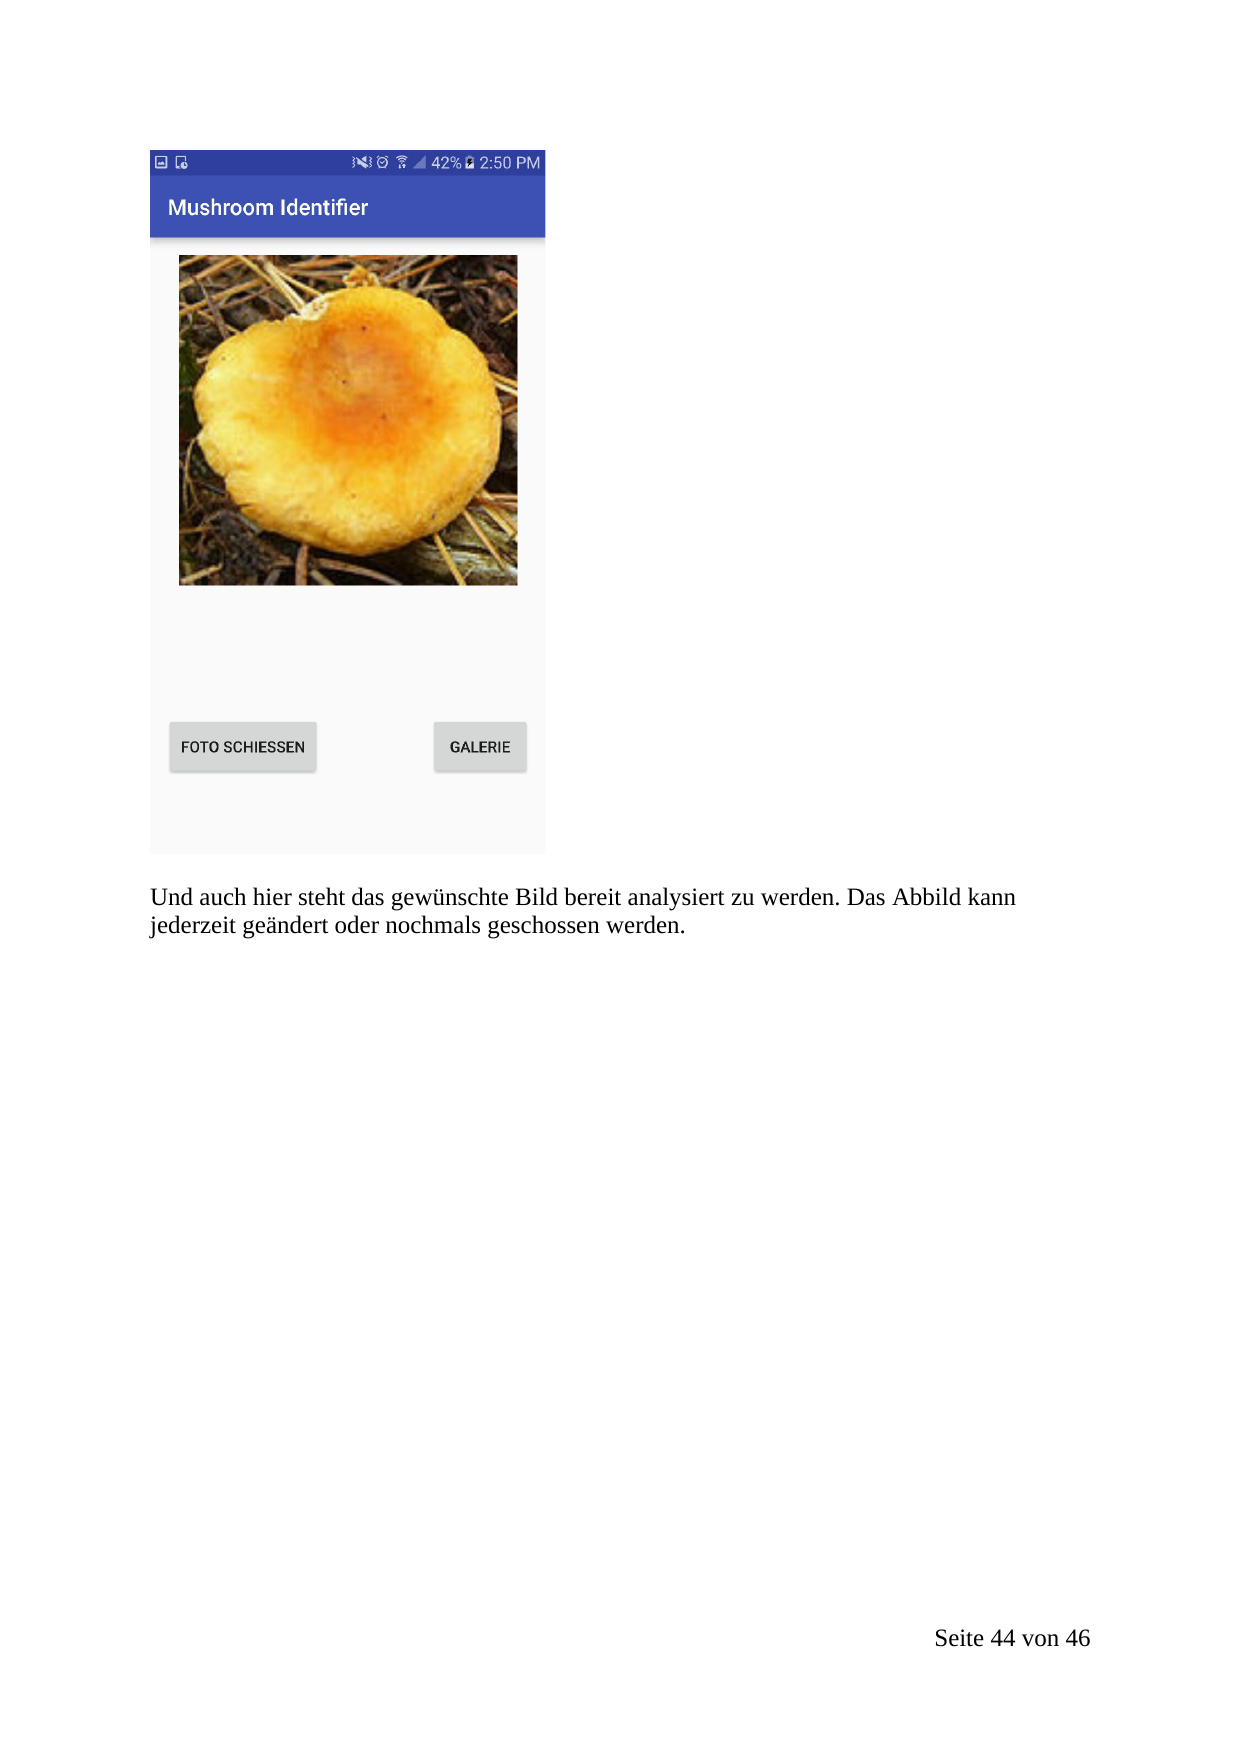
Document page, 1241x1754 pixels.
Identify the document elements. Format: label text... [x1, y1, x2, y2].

picture [150, 150, 546, 854]
text Und auch hier steht das gewünschte Bild bereit analysiert zu werden. Das Abbild kann jederzeit geändert oder nochmals geschossen werden. [150, 882, 1090, 939]
